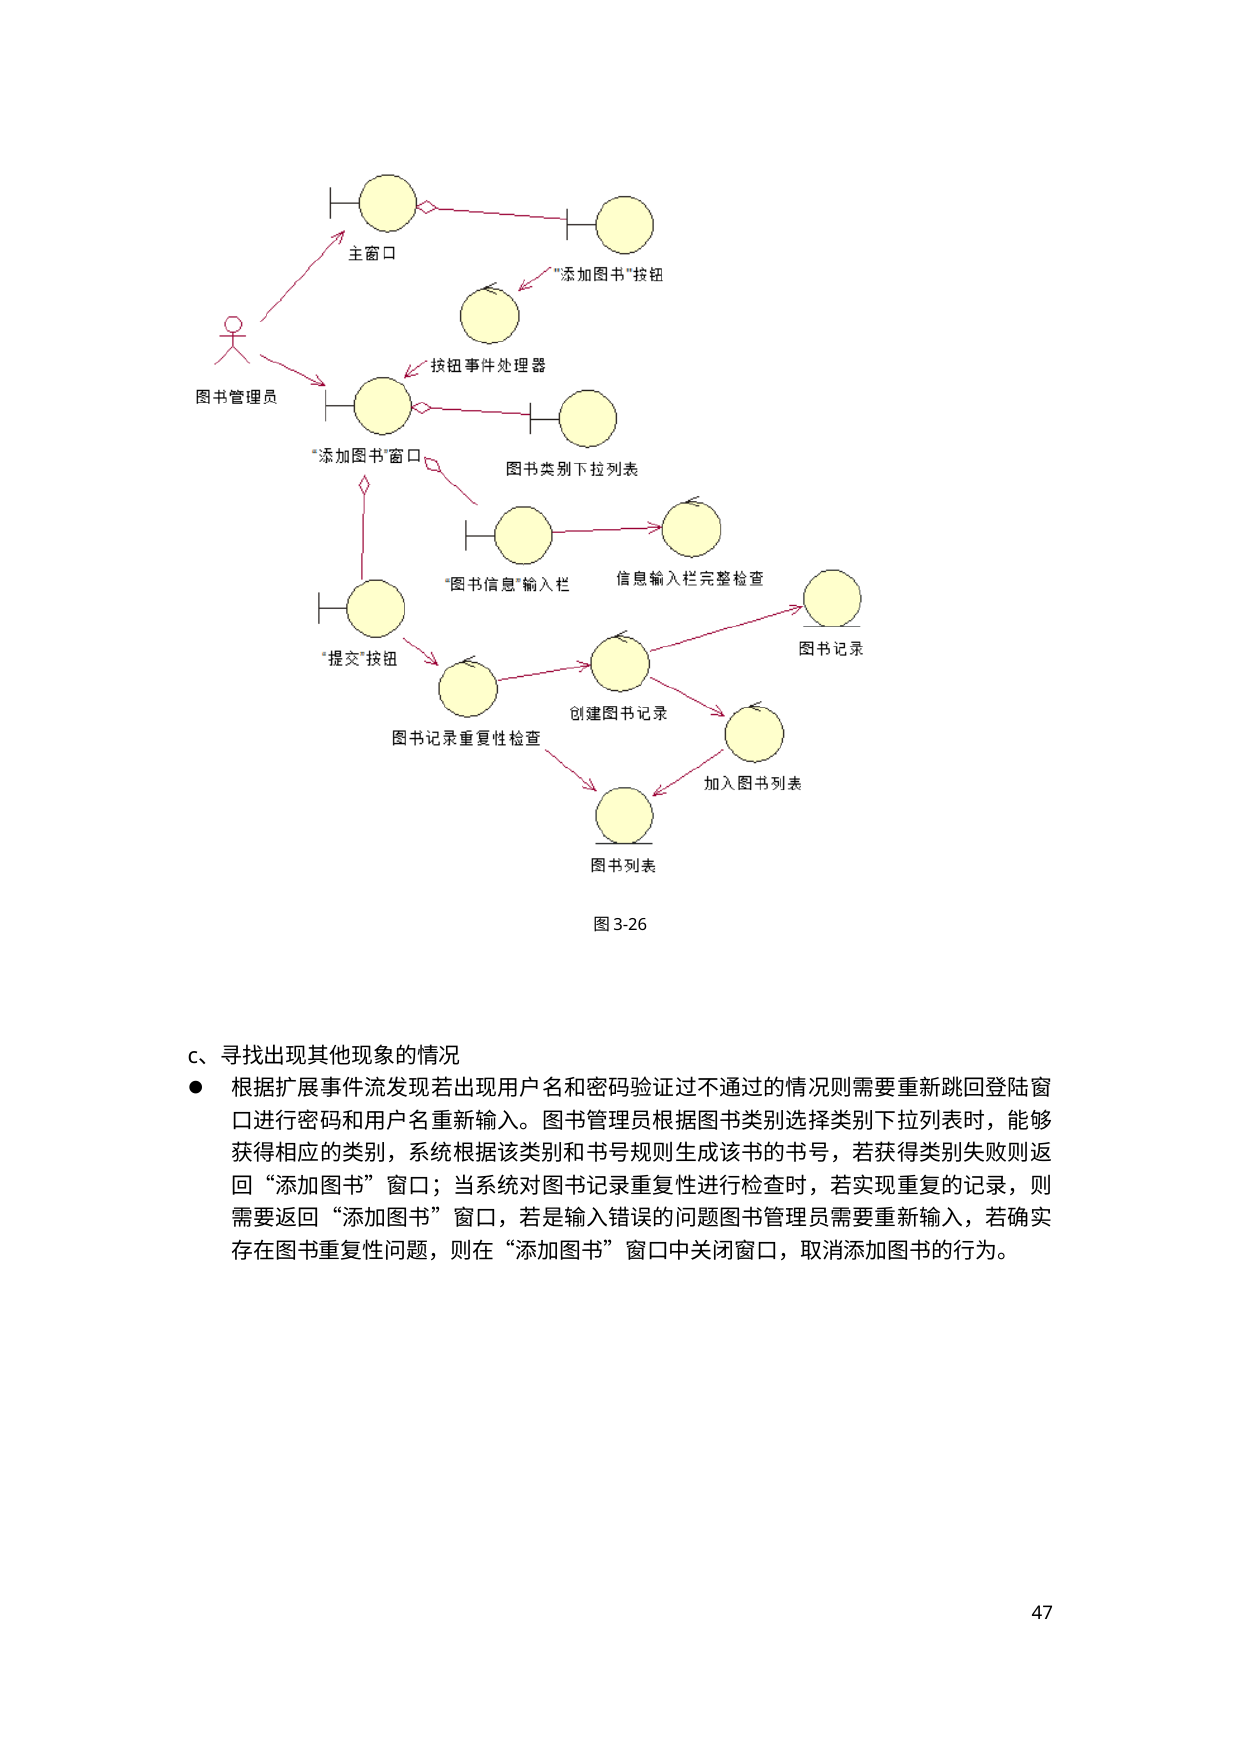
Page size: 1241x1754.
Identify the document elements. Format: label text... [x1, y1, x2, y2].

text c、寻找出现其他现象的情况 [187, 1037, 1053, 1070]
text 图3-26 [187, 907, 1053, 940]
picture [187, 159, 879, 891]
list 根据扩展事件流发现若出现用户名和密码验证过不通过的情况则需要重新跳回登陆窗口进行密码和用户名重新输入。图书管理员根据图书类别选择类别下拉列表时，能够获得相应的类别，系统根据该类别和书号规则生成该书的书号，若获得类别失败则返回“添加图书”窗口；当系统对图书记录重复性进行检查时，若实现重复的记录，则需要返回“添加图书”窗口，若是输入错误的问题图书管理员需要重新输入，若确实存在图书重复性问题，则在“添加图书”窗口中关闭窗口，取消添加图书的行为。 [187, 1070, 1053, 1265]
